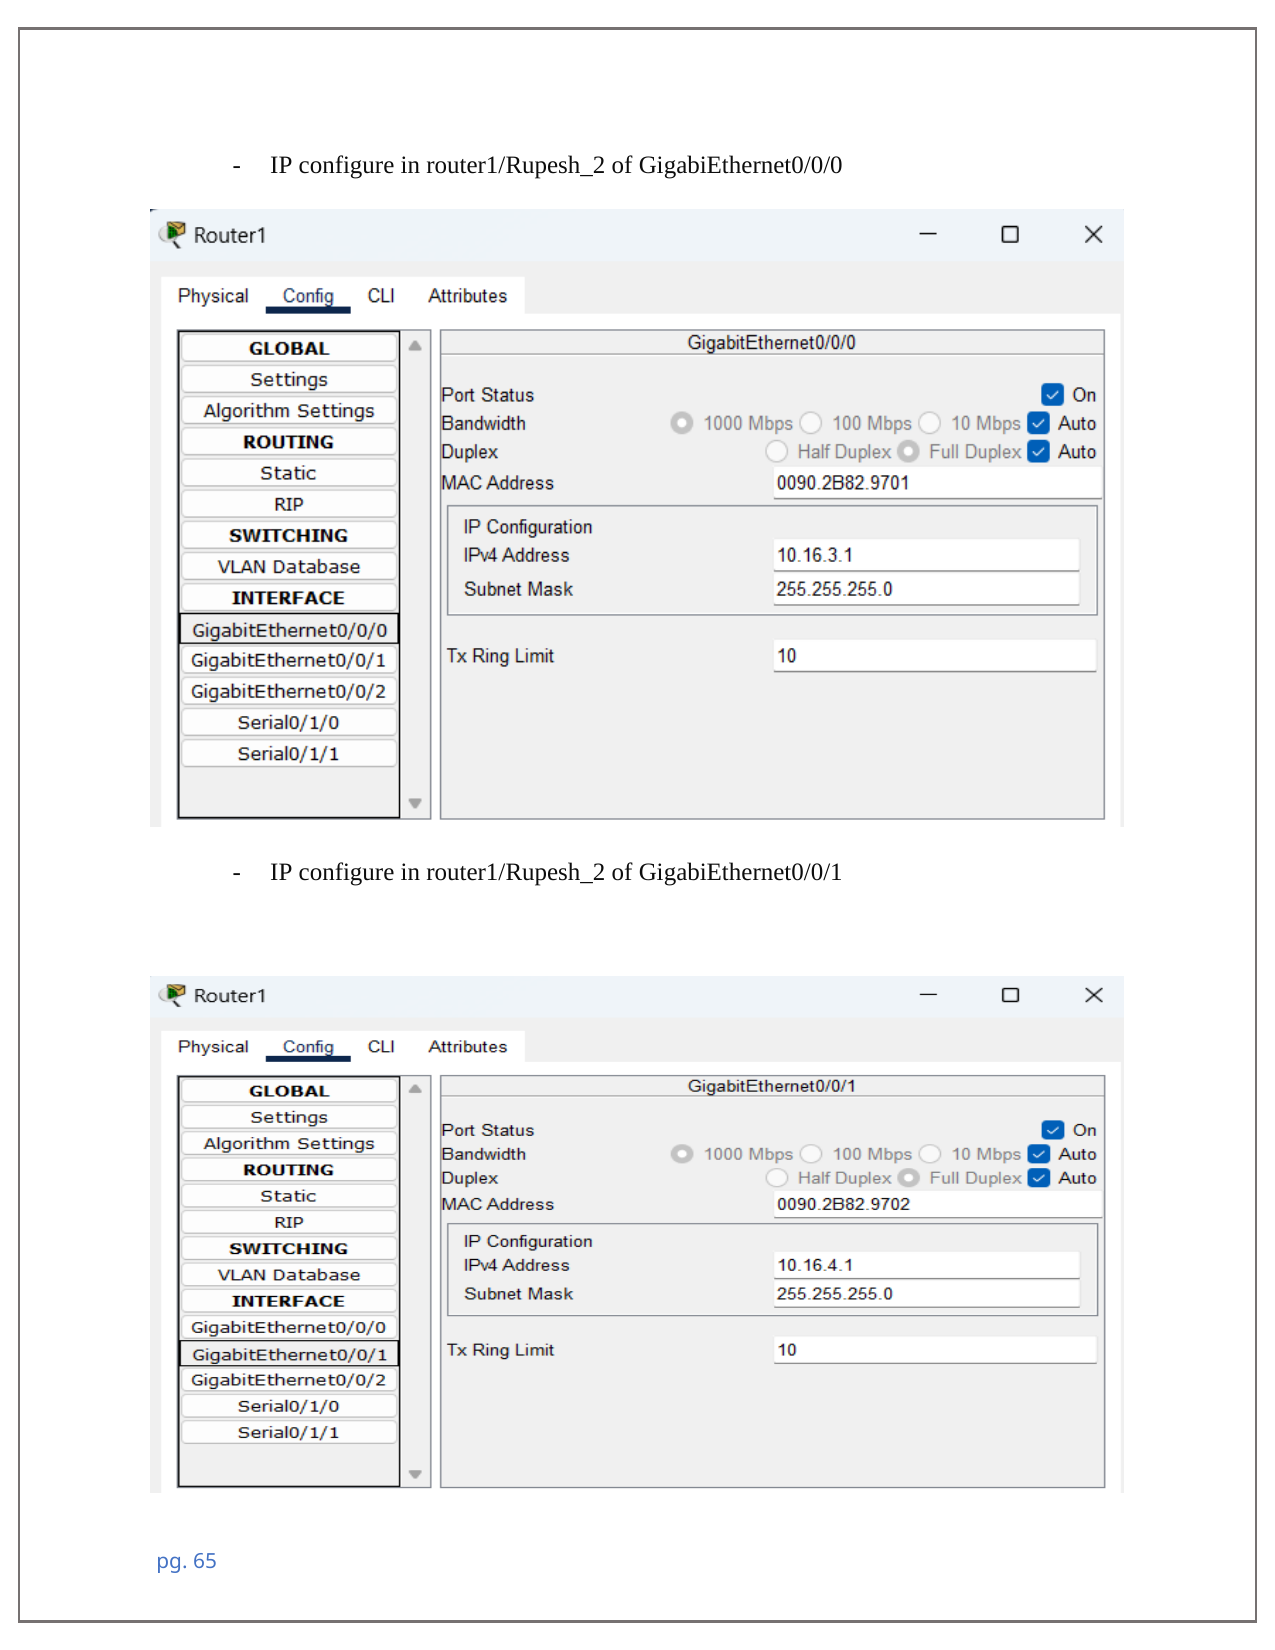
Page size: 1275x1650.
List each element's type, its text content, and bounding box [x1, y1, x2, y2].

picture [150, 209, 1124, 827]
list IP configure in router1/Rupesh_2 of GigabiEthernet0/0/0 [232, 150, 1125, 179]
list IP configure in router1/Rupesh_2 of GigabiEthernet0/0/1 [232, 857, 1125, 886]
picture [150, 976, 1124, 1493]
